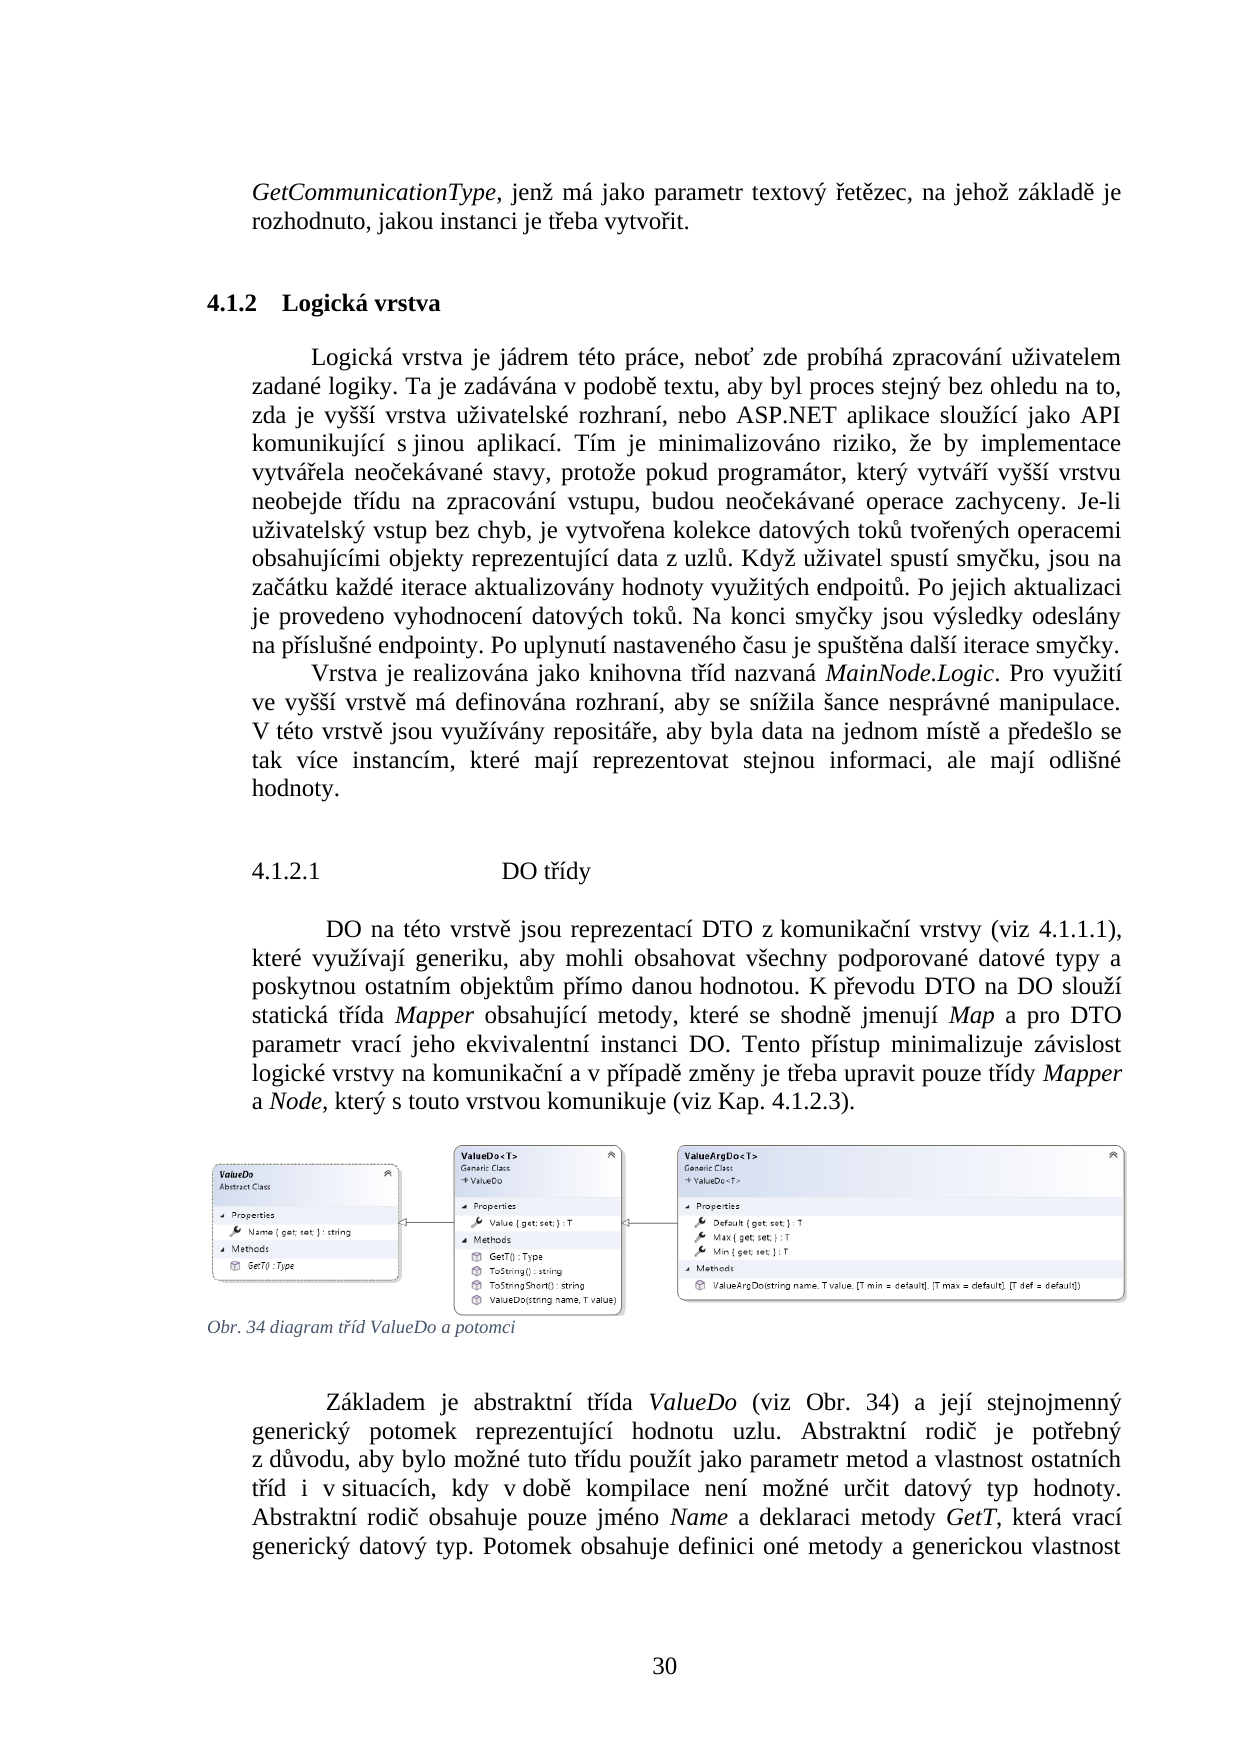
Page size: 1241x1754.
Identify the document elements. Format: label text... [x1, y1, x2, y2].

subtitle DO třídy [252, 856, 1122, 885]
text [252, 177, 1122, 235]
text Vrstva je realizována jako knihovna tříd nazvaná MainNode.Logic. Pro využití ve vyšší vrstvě má definována rozhraní, aby se snížila šance nesprávné manipulace. V této vrstvě jsou využívány repositáře, aby byla data na jednom místě a předešlo se tak více instancím, které mají reprezentovat stejnou informaci, ale mají odlišné hodnoty. [252, 658, 1122, 802]
text Logická vrstva je jádrem této práce, neboť zde probíhá zpracování uživatelem zadané logiky. Ta je zadávána v podobě textu, aby byl proces stejný bez ohledu na to, zda je vyšší vrstva uživatelské rozhraní, nebo ASP.NET aplikace sloužící jako API komunikující s jinou aplikací. Tím je minimalizováno riziko, že by implementace vytvářela neočekávané stavy, protože pokud programátor, který vytváří vyšší vrstvu neobejde třídu na zpracování vstupu, budou neočekávané operace zachyceny. Je-li uživatelský vstup bez chyb, je vytvořena kolekce datových toků tvořených operacemi obsahujícími objekty reprezentující data z uzlů. Když uživatel spustí smyčku, jsou na začátku každé iterace aktualizovány hodnoty využitých endpoitů. Po jejich aktualizaci je provedeno vyhodnocení datových toků. Na konci smyčky jsou výsledky odeslány na příslušné endpointy. Po uplynutí nastaveného času je spuštěna další iterace smyčky. [252, 342, 1122, 658]
picture [206, 1143, 1135, 1316]
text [252, 1387, 1122, 1559]
text DO na této vrstvě jsou reprezentací DTO z komunikační vrstvy (viz 4.1.1.1), které využívají generiku, aby mohli obsahovat všechny podporované datové typy a poskytnou ostatním objektům přímo danou hodnotou. K převodu DTO na DO slouží statická třída Mapper obsahující metody, které se shodně jmenují Map a pro DTO parametr vrací jeho ekvivalentní instanci DO. Tento přístup minimalizuje závislost logické vrstvy na komunikační a v případě změny je třeba upravit pouze třídy Mapper a Node, který s touto vrstvou komunikuje (viz Kap. 4.1.2.3). [252, 914, 1122, 1115]
subtitle Logická vrstva [207, 288, 1122, 317]
